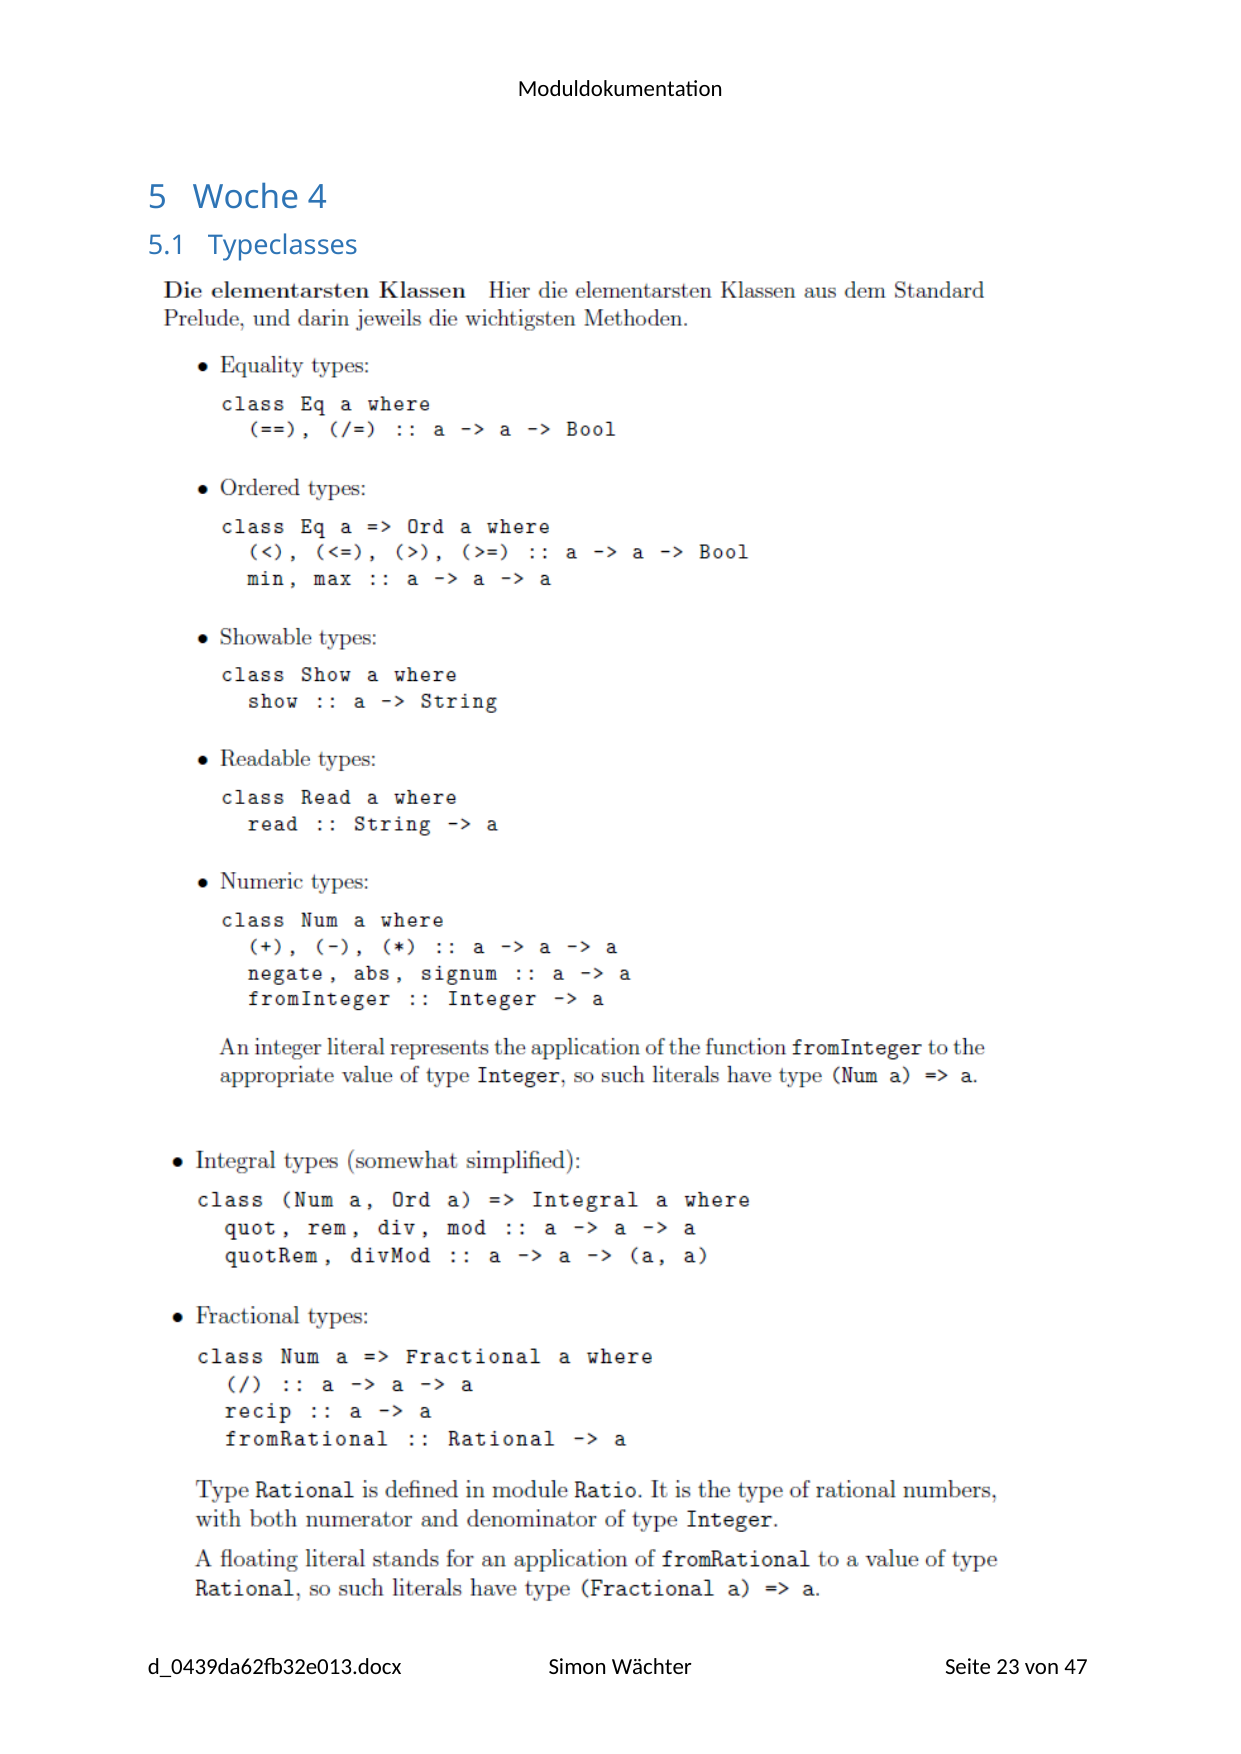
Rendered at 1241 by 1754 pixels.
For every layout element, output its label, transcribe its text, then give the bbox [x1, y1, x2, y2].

picture [147, 265, 1032, 1114]
picture [147, 1132, 1035, 1621]
subtitle Typeclasses [148, 226, 1093, 263]
subtitle Woche 4 [148, 173, 1093, 218]
